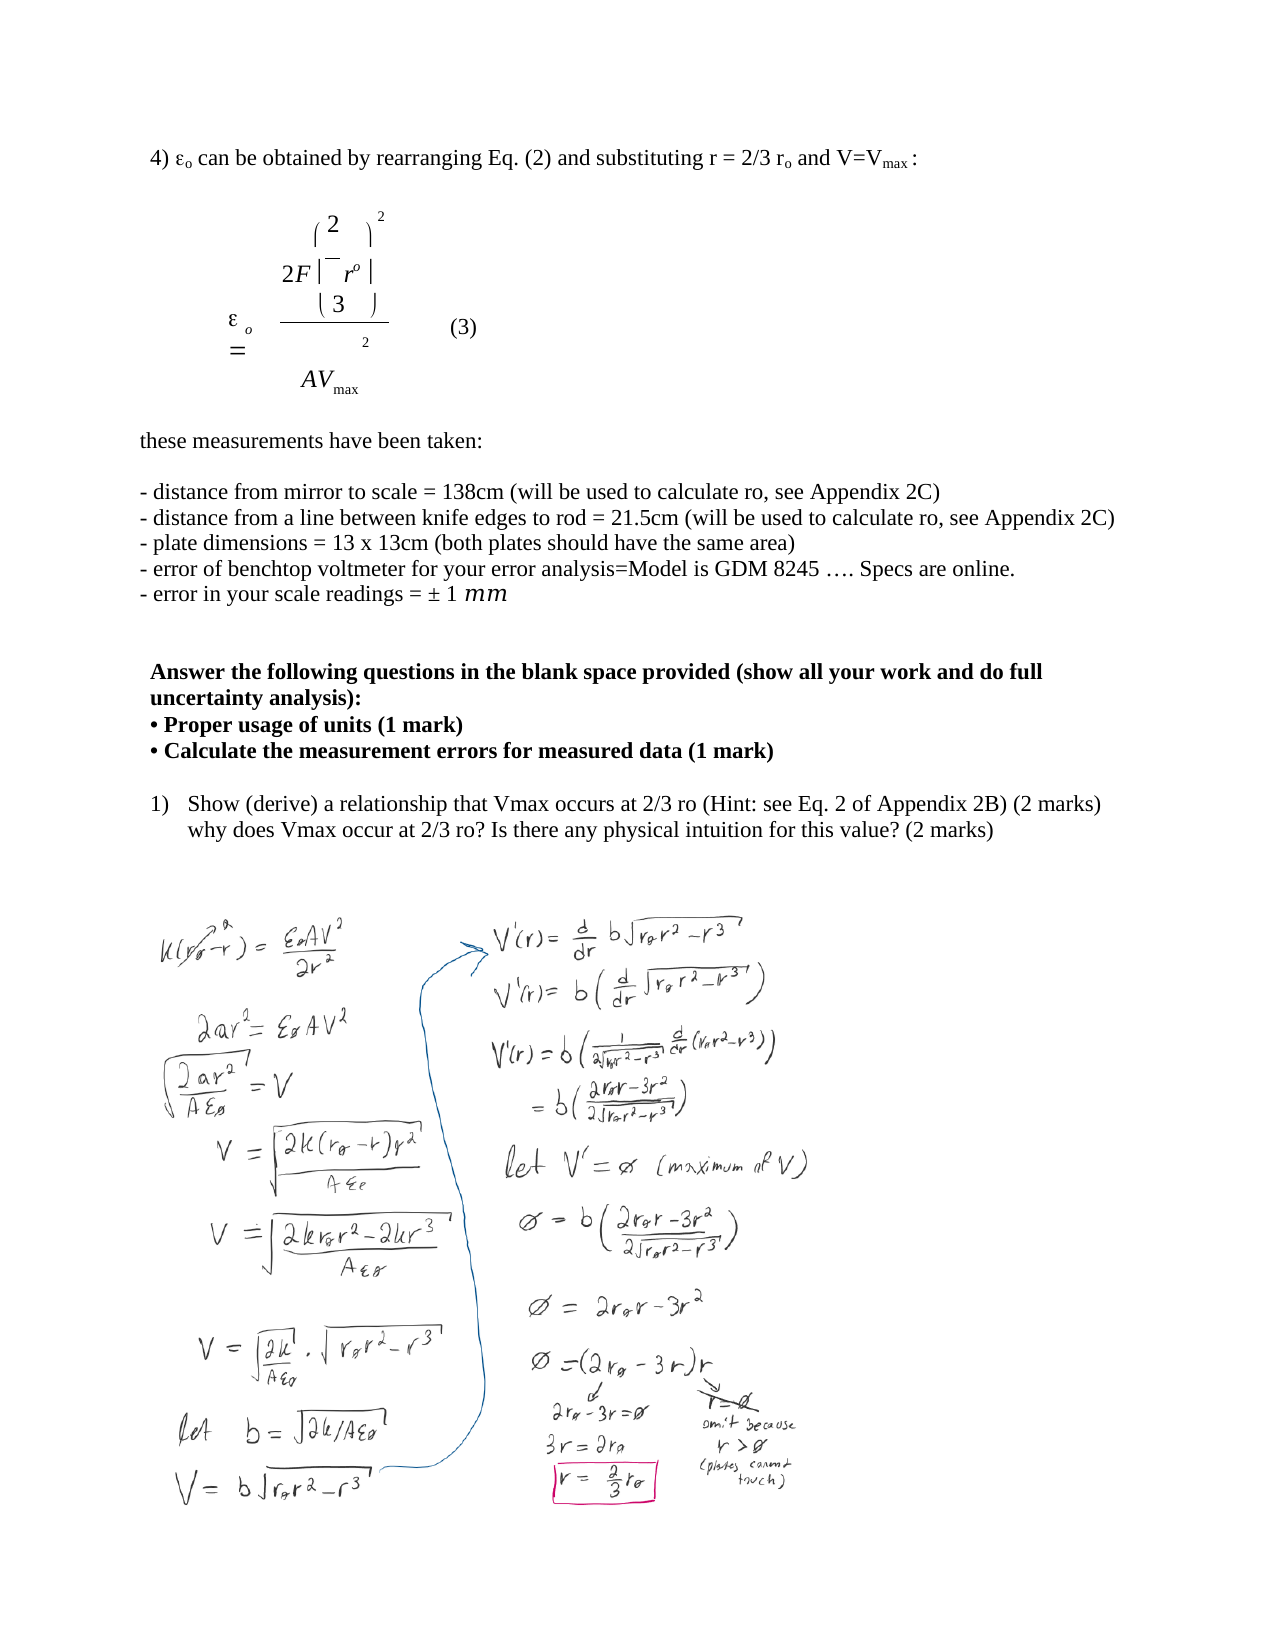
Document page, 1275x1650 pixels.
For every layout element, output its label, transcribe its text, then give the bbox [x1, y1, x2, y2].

text   [312, 224, 1139, 251]
text 2F  r  [282, 251, 1139, 288]
text these measurements have been taken: [139, 428, 1137, 453]
text - plate dimensions = 13 x 13cm (both plates should have the same area) [139, 531, 1137, 556]
text - distance from mirror to scale = 138cm (will be used to calculate ro, see Appendix 2C) [139, 479, 1137, 504]
picture [138, 868, 814, 1515]
text 2 [377, 204, 1139, 224]
text  3  [306, 289, 377, 322]
text 4) o can be obtained by rearranging Eq. (2) and substituting r = 2/3 ro and V=Vmax : [150, 142, 922, 171]
text - error in your scale readings = ± 1 𝑚𝑚 [139, 582, 1137, 607]
text Answer the following questions in the blank space provided (show all your work and do full [150, 658, 1139, 684]
text 2 [312, 324, 369, 350]
text AVmax [301, 364, 1139, 398]
text - distance from a line between knife edges to rod = 21.5cm (will be used to calculate ro, see Appendix 2C) [139, 505, 1137, 530]
text • Calculate the measurement errors for measured data (1 mark) [150, 737, 1139, 763]
text - error of benchtop voltmeter for your error analysis=Model is GDM 8245 …. Specs are online. [139, 556, 1137, 581]
text (3) [450, 311, 1139, 339]
text • Proper usage of units (1 mark) [150, 711, 1139, 737]
text uncertainty analysis): [150, 684, 1139, 711]
list Show (derive) a relationship that Vmax occurs at 2/3 ro (Hint: see Eq. 2 of Appendix 2B) (2 marks) why does Vmax occur at 2/3 ro? Is there any physical intuition for this value? (2 marks) [150, 790, 1139, 842]
text  o  [228, 305, 282, 364]
